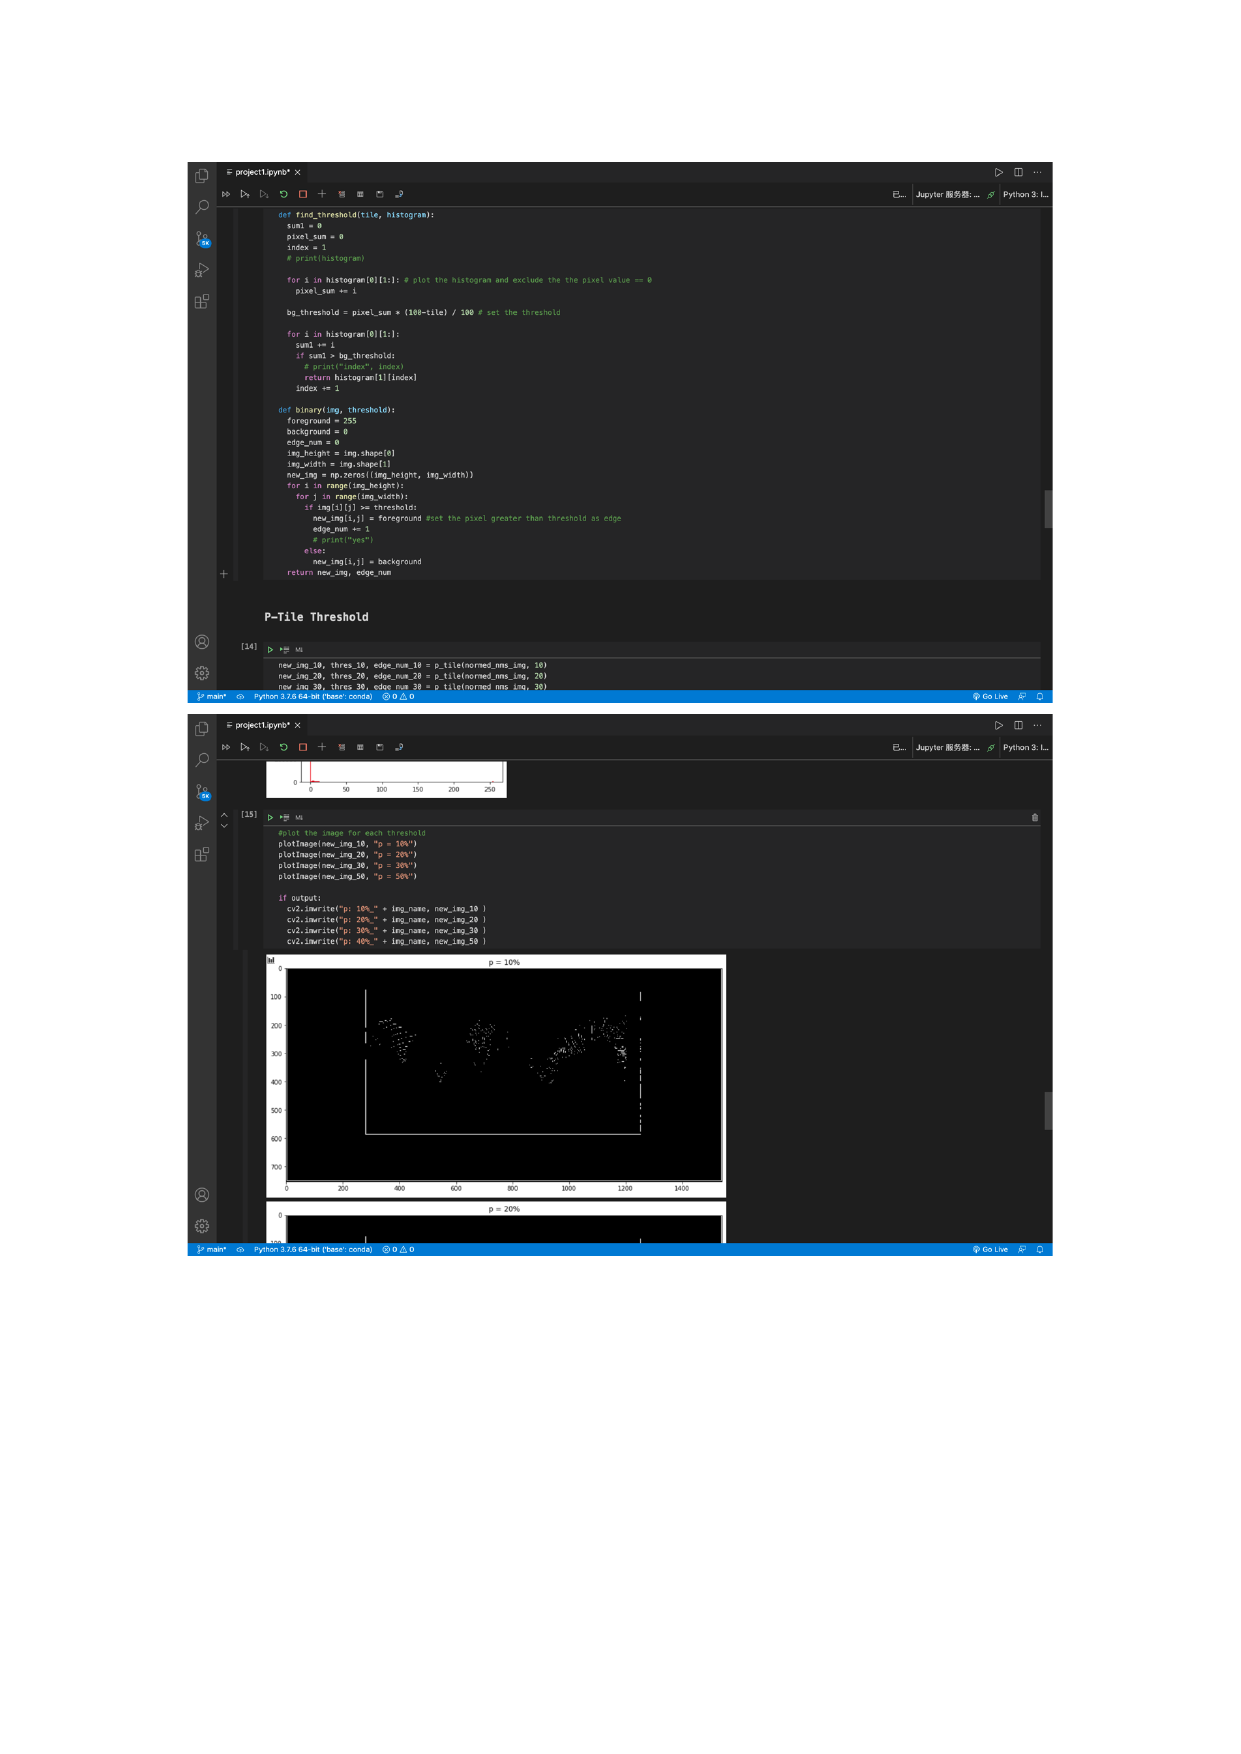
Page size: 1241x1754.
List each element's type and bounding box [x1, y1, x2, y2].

picture [187, 714, 1053, 1256]
picture [187, 162, 1053, 703]
